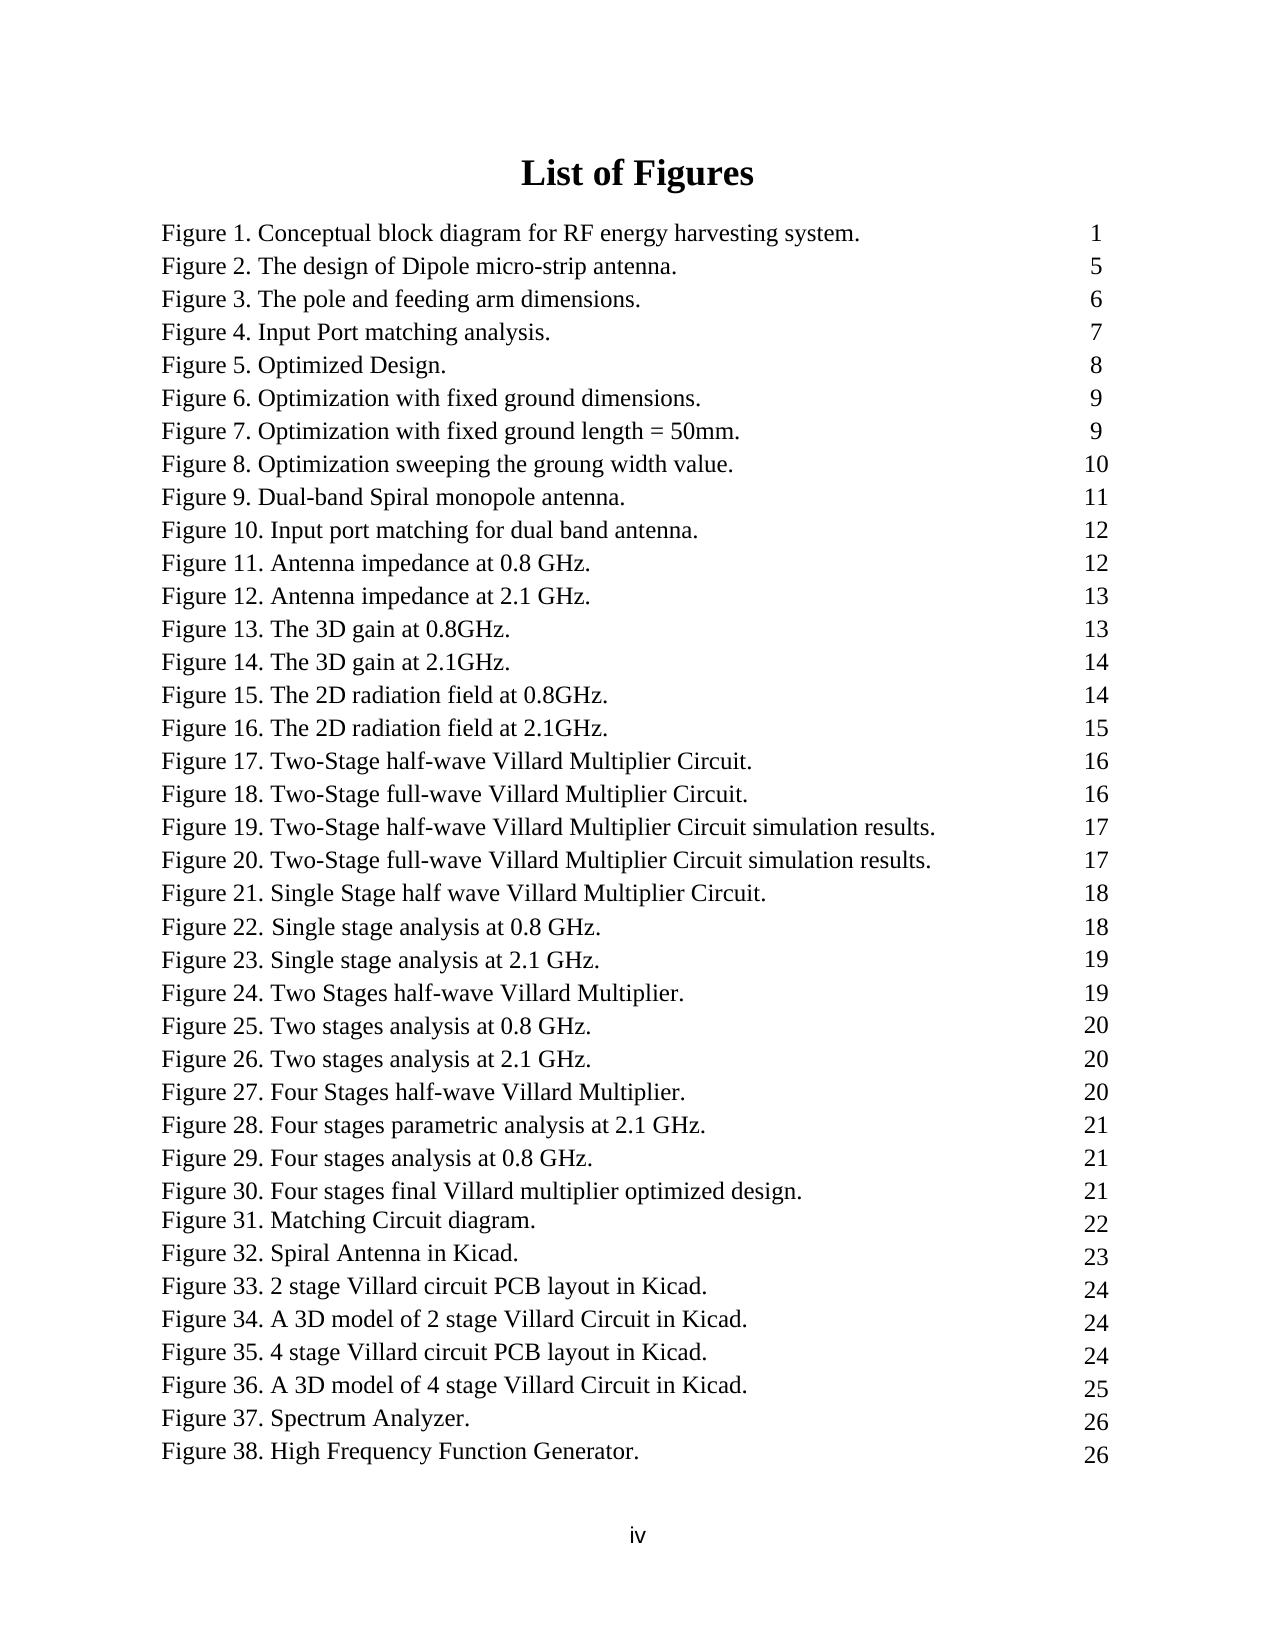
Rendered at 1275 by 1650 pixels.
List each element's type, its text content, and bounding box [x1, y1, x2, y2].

text List of Figures [150, 150, 1125, 193]
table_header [150, 218, 1068, 1472]
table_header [1068, 218, 1124, 1472]
